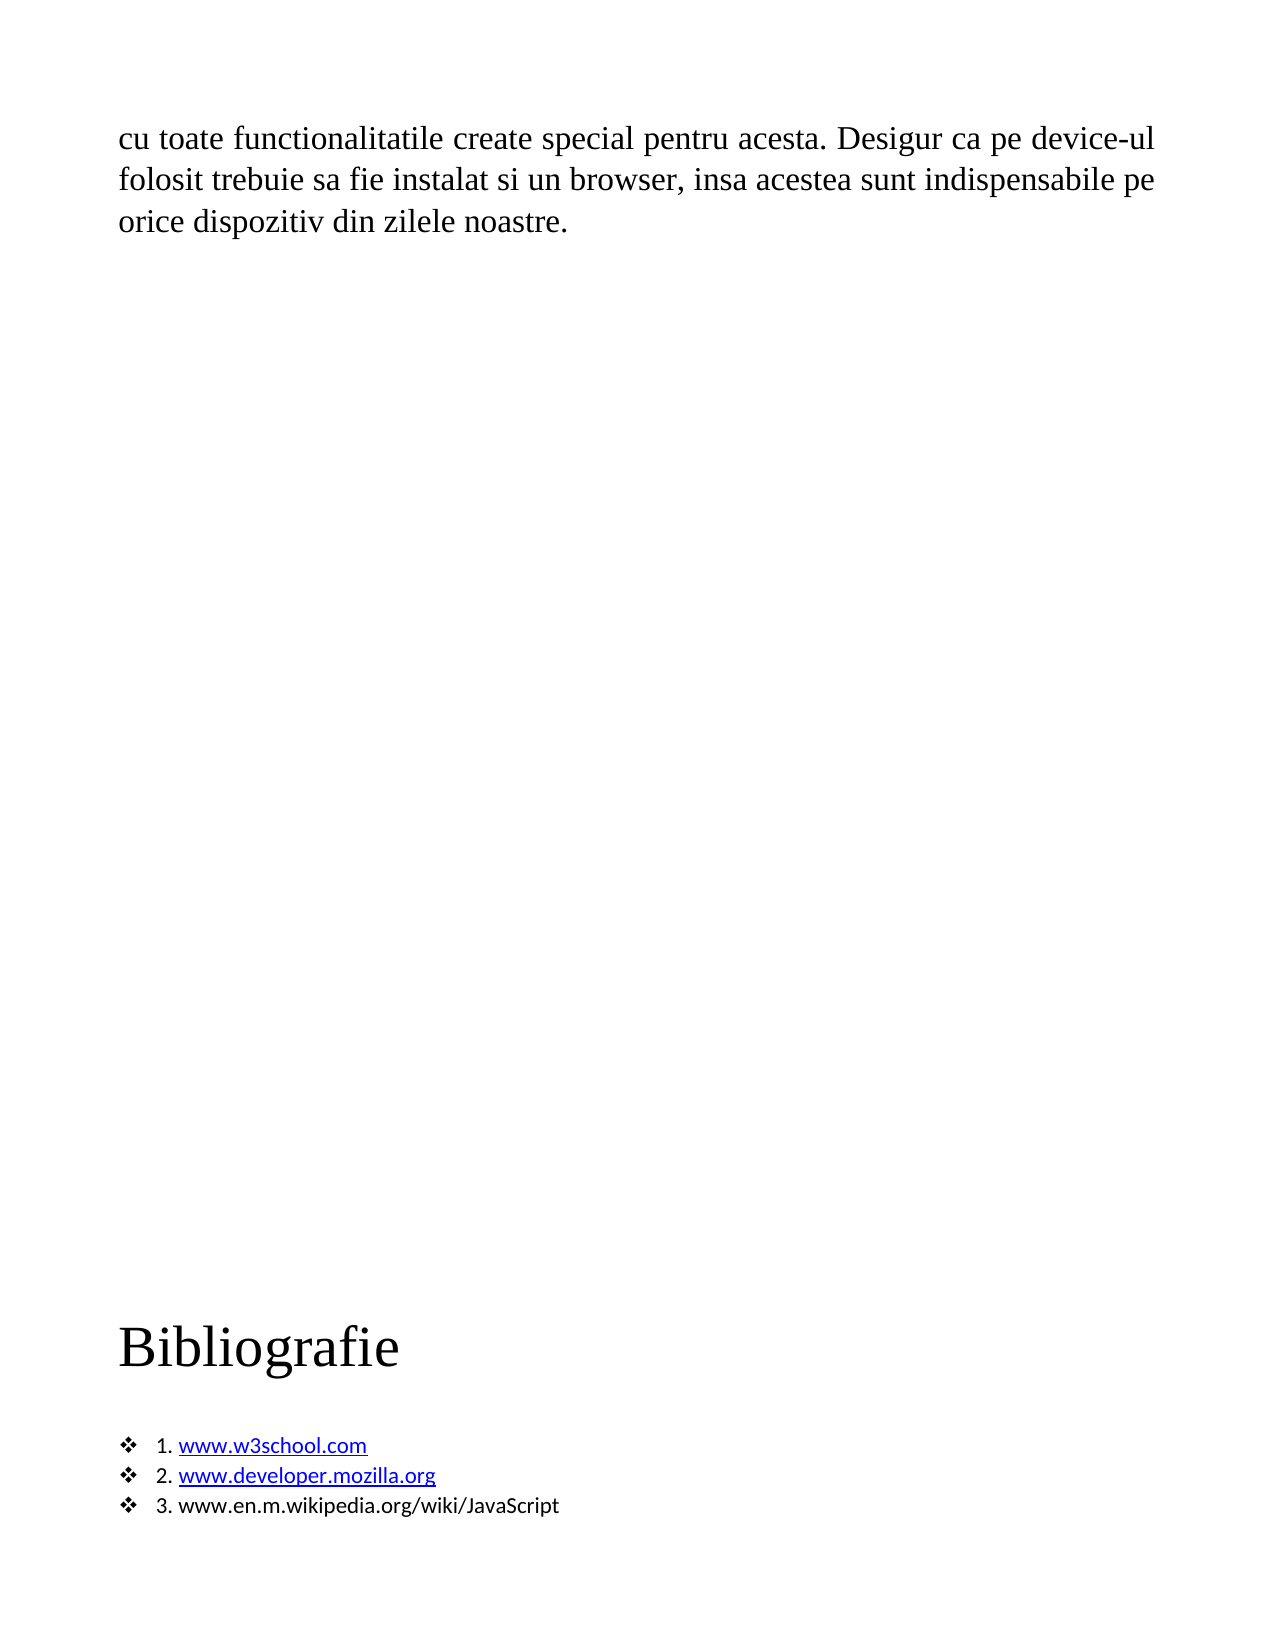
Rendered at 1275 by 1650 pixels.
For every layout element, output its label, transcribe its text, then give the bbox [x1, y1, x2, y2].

subtitle Bibliografie [118, 1312, 1157, 1379]
list 2. www.developer.mozilla.org [118, 1461, 1157, 1489]
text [118, 118, 1157, 239]
list 3. www.en.m.wikipedia.org/wiki/JavaScript [118, 1491, 1157, 1519]
list 1. www.w3school.com [118, 1431, 1157, 1459]
